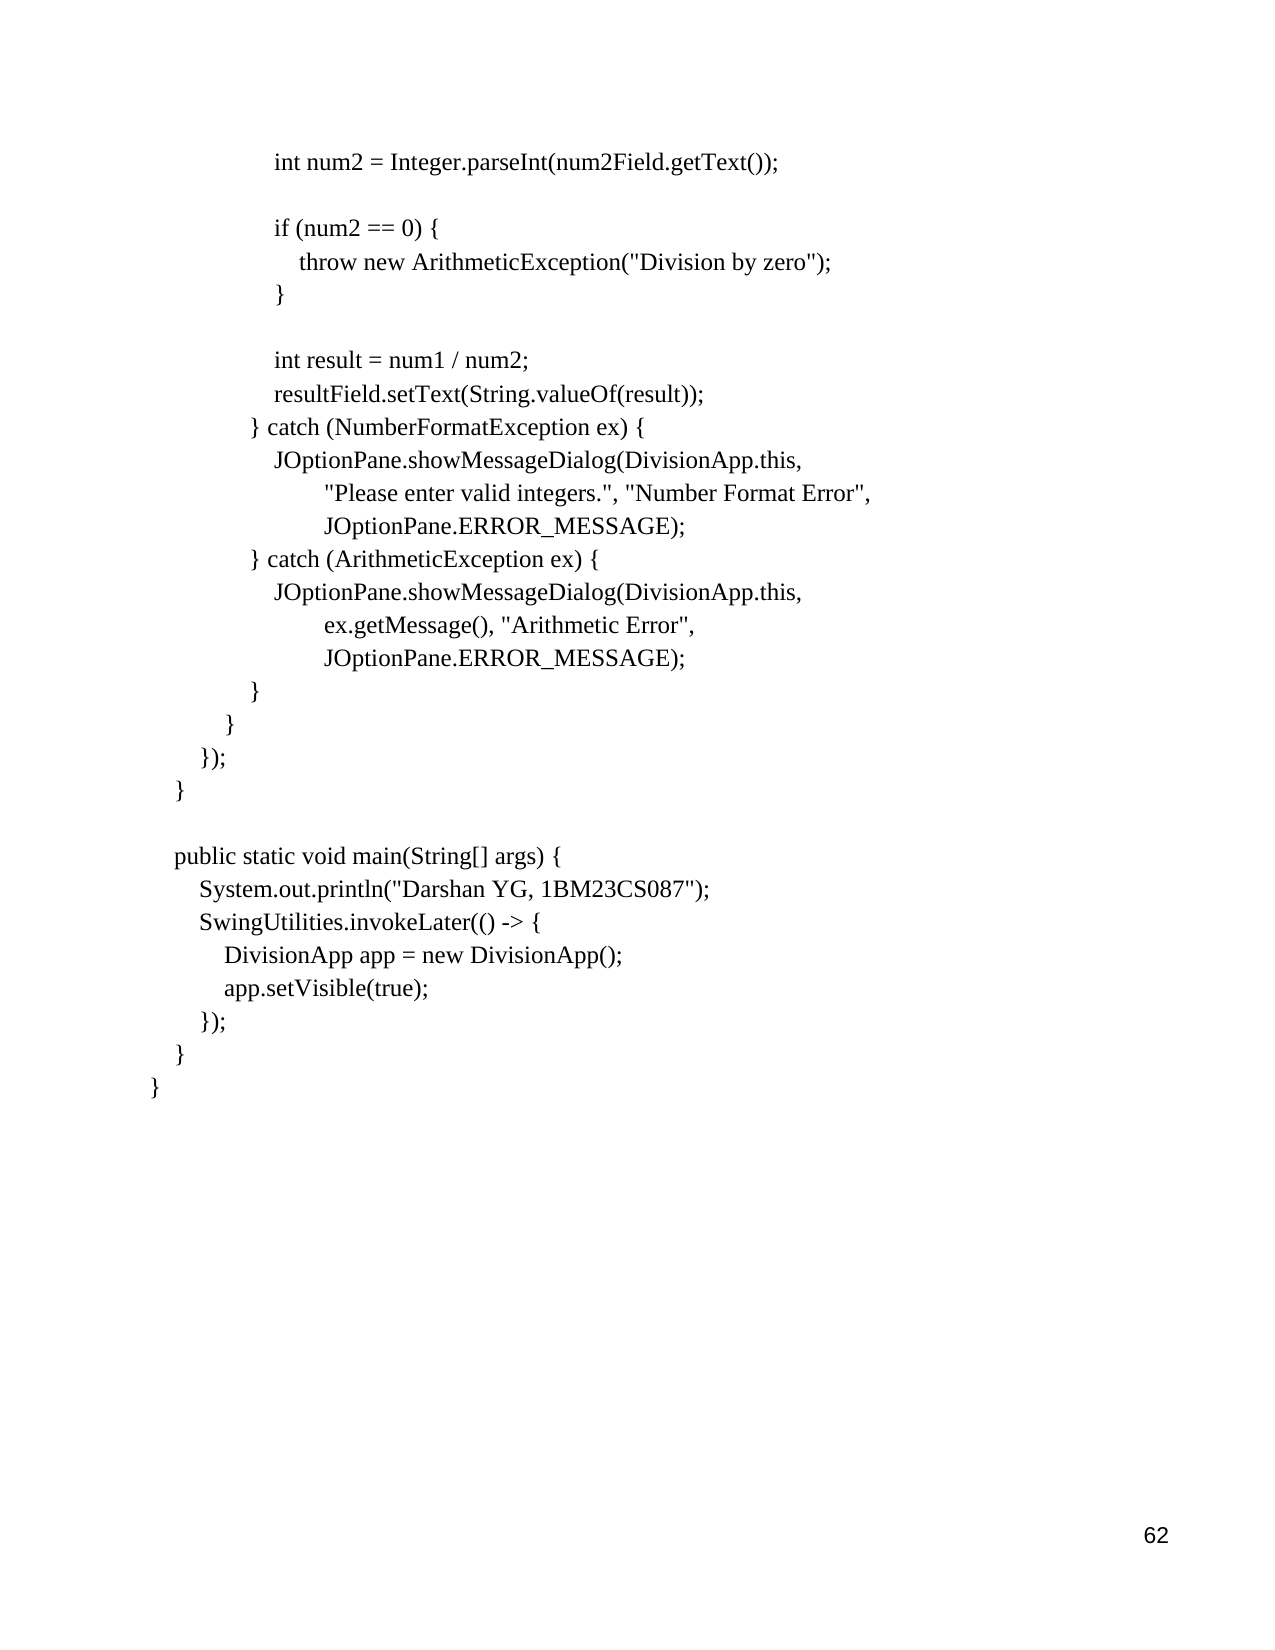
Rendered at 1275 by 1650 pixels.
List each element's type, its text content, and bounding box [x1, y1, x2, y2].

text } catch (NumberFormatException ex) { [149, 412, 1169, 440]
text JOptionPane.showMessageDialog(DivisionApp.this, [149, 577, 1169, 606]
text int result = num1 / num2; [149, 346, 1169, 374]
text } [149, 1072, 1169, 1101]
text JOptionPane.ERROR_MESSAGE); [149, 511, 1169, 539]
text }); [149, 1006, 1169, 1035]
text JOptionPane.showMessageDialog(DivisionApp.this, [149, 445, 1169, 473]
text } [149, 775, 1169, 804]
text JOptionPane.ERROR_MESSAGE); [149, 643, 1169, 672]
text throw new ArithmeticException("Division by zero"); [149, 247, 1169, 275]
text DivisionApp app = new DivisionApp(); [149, 940, 1169, 969]
text } catch (ArithmeticException ex) { [149, 544, 1169, 572]
text } [149, 676, 1169, 704]
text System.out.println("Darshan YG, 1BM23CS087"); [149, 874, 1169, 903]
text } [149, 1039, 1169, 1068]
text public static void main(String[] args) { [149, 841, 1169, 870]
text if (num2 == 0) { [149, 213, 1169, 242]
text }); [149, 742, 1169, 771]
text app.setVisible(true); [149, 973, 1169, 1002]
text SwingUtilities.invokeLater(() -> { [149, 907, 1169, 936]
text ex.getMessage(), "Arithmetic Error", [149, 610, 1169, 638]
text } [149, 709, 1169, 738]
text } [149, 279, 1169, 308]
text "Please enter valid integers.", "Number Format Error", [149, 478, 1169, 506]
text resultField.setText(String.valueOf(result)); [149, 379, 1169, 407]
text int num2 = Integer.parseInt(num2Field.getText()); [149, 147, 1169, 176]
